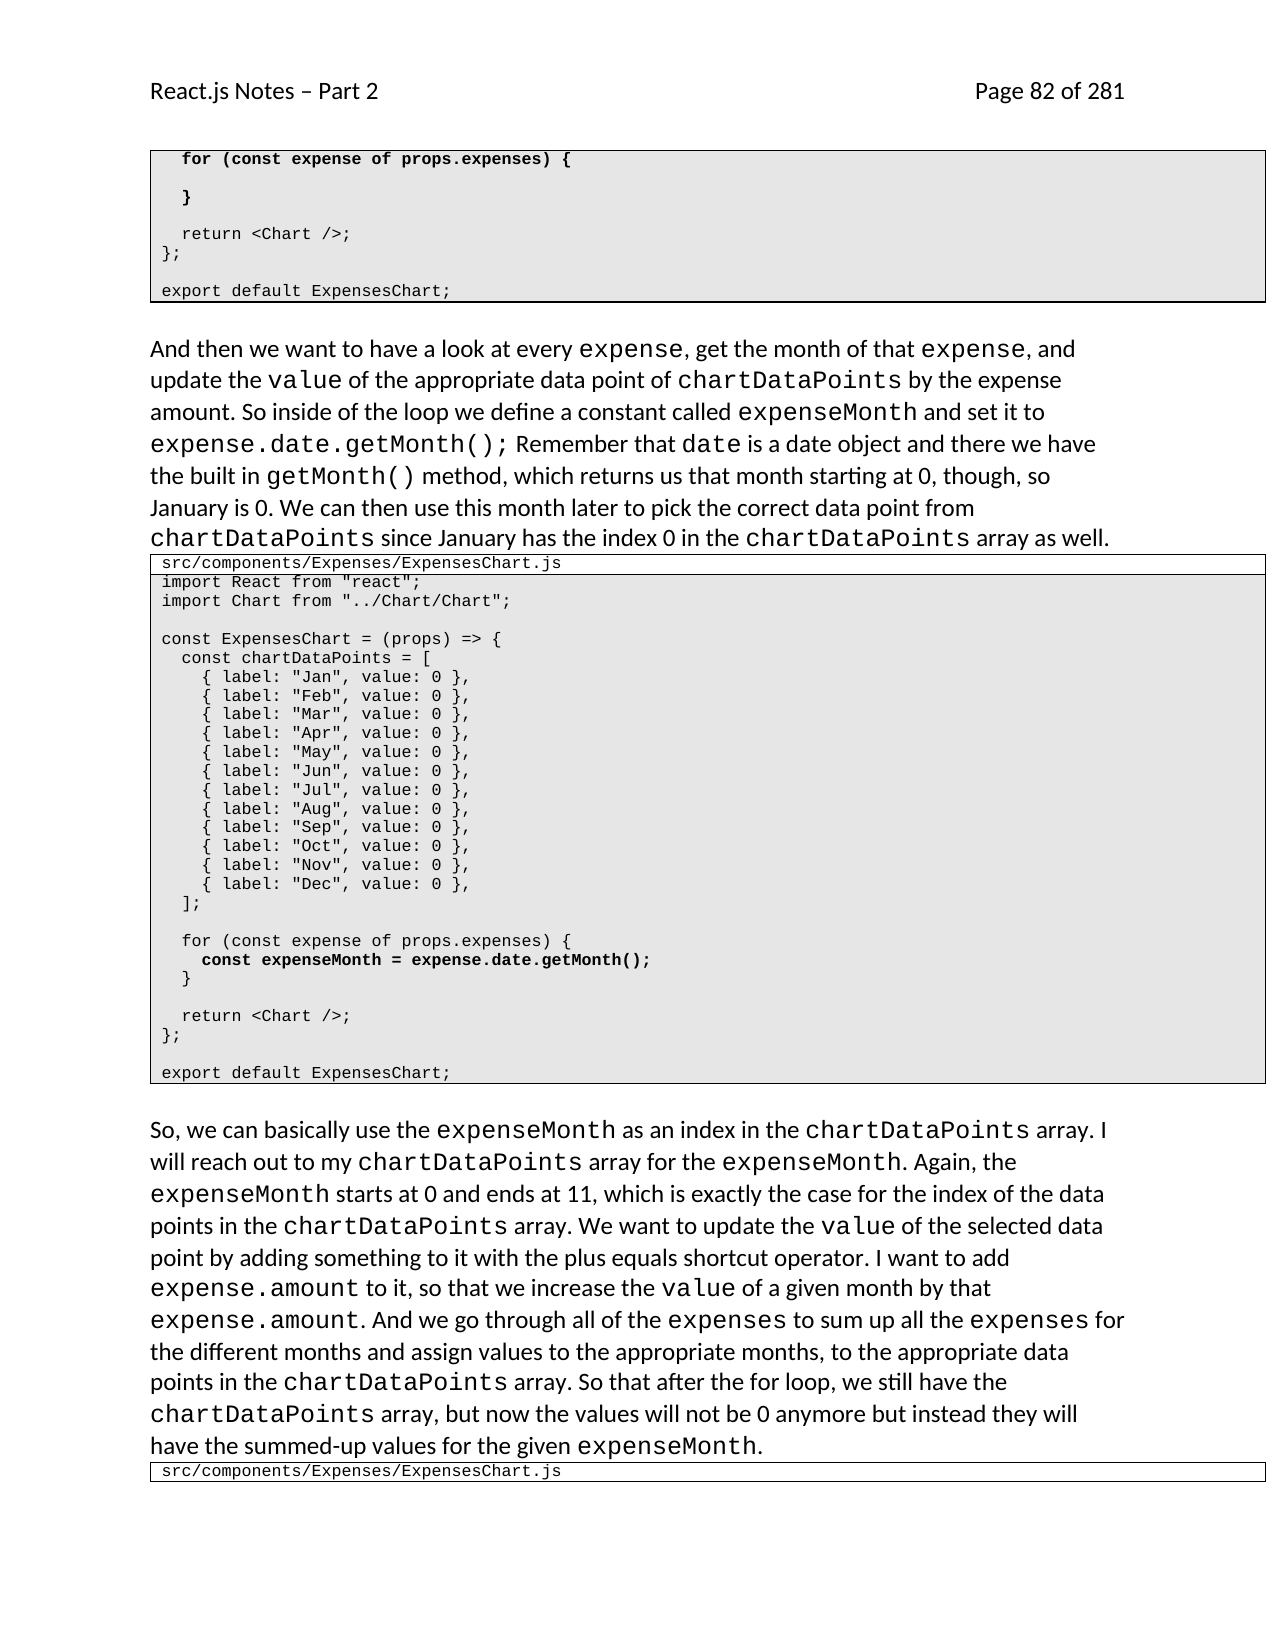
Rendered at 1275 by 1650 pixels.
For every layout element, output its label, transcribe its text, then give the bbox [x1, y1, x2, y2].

text And then we want to have a look at every expense, get the month of that expense, and update the value of the appropriate data point of chartDataPoints by the expense amount. So inside of the loop we define a constant called expenseMonth and set it to expense.date.getMonth(); Remember that date is a date object and there we have the built in getMonth() method, which returns us that month starting at 0, though, so January is 0. We can then use this month later to pick the correct data point from chartDataPoints since January has the index 0 in the chartDataPoints array as well. [150, 333, 1125, 554]
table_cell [151, 151, 1265, 301]
table_header src/components/Expenses/ExpensesChart.js [151, 555, 1265, 573]
table_header src/components/Expenses/ExpensesChart.js [151, 1463, 1265, 1481]
text So, we can basically use the expenseMonth as an index in the chartDataPoints array. I will reach out to my chartDataPoints array for the expenseMonth. Again, the expenseMonth starts at 0 and ends at 11, which is exactly the case for the index of the data points in the chartDataPoints array. We want to update the value of the selected data point by adding something to it with the plus equals shortcut operator. I want to add expense.amount to it, so that we increase the value of a given month by that expense.amount. And we go through all of the expenses to sum up all the expenses for the different months and assign values to the appropriate months, to the appropriate data points in the chartDataPoints array. So that after the for loop, we still have the chartDataPoints array, but now the values will not be 0 anymore but instead they will have the summed-up values for the given expenseMonth. [150, 1114, 1125, 1462]
table_cell import React from "react"; import Chart from "../Chart/Chart"; const ExpensesChart = (props) => { const chartDataPoints = [ { label: "Jan", value: 0 }, { label: "Feb", value: 0 }, { label: "Mar", value: 0 }, { label: "Apr", value: 0 }, { label: "May", value: 0 }, { label: "Jun", value: 0 }, { label: "Jul", value: 0 }, { label: "Aug", value: 0 }, { label: "Sep", value: 0 }, { label: "Oct", value: 0 }, { label: "Nov", value: 0 }, { label: "Dec", value: 0 }, ]; for (const expense of props.expenses) { const expenseMonth = expense.date.getMonth(); } return <Chart />; }; export default ExpensesChart; [151, 575, 1265, 1083]
